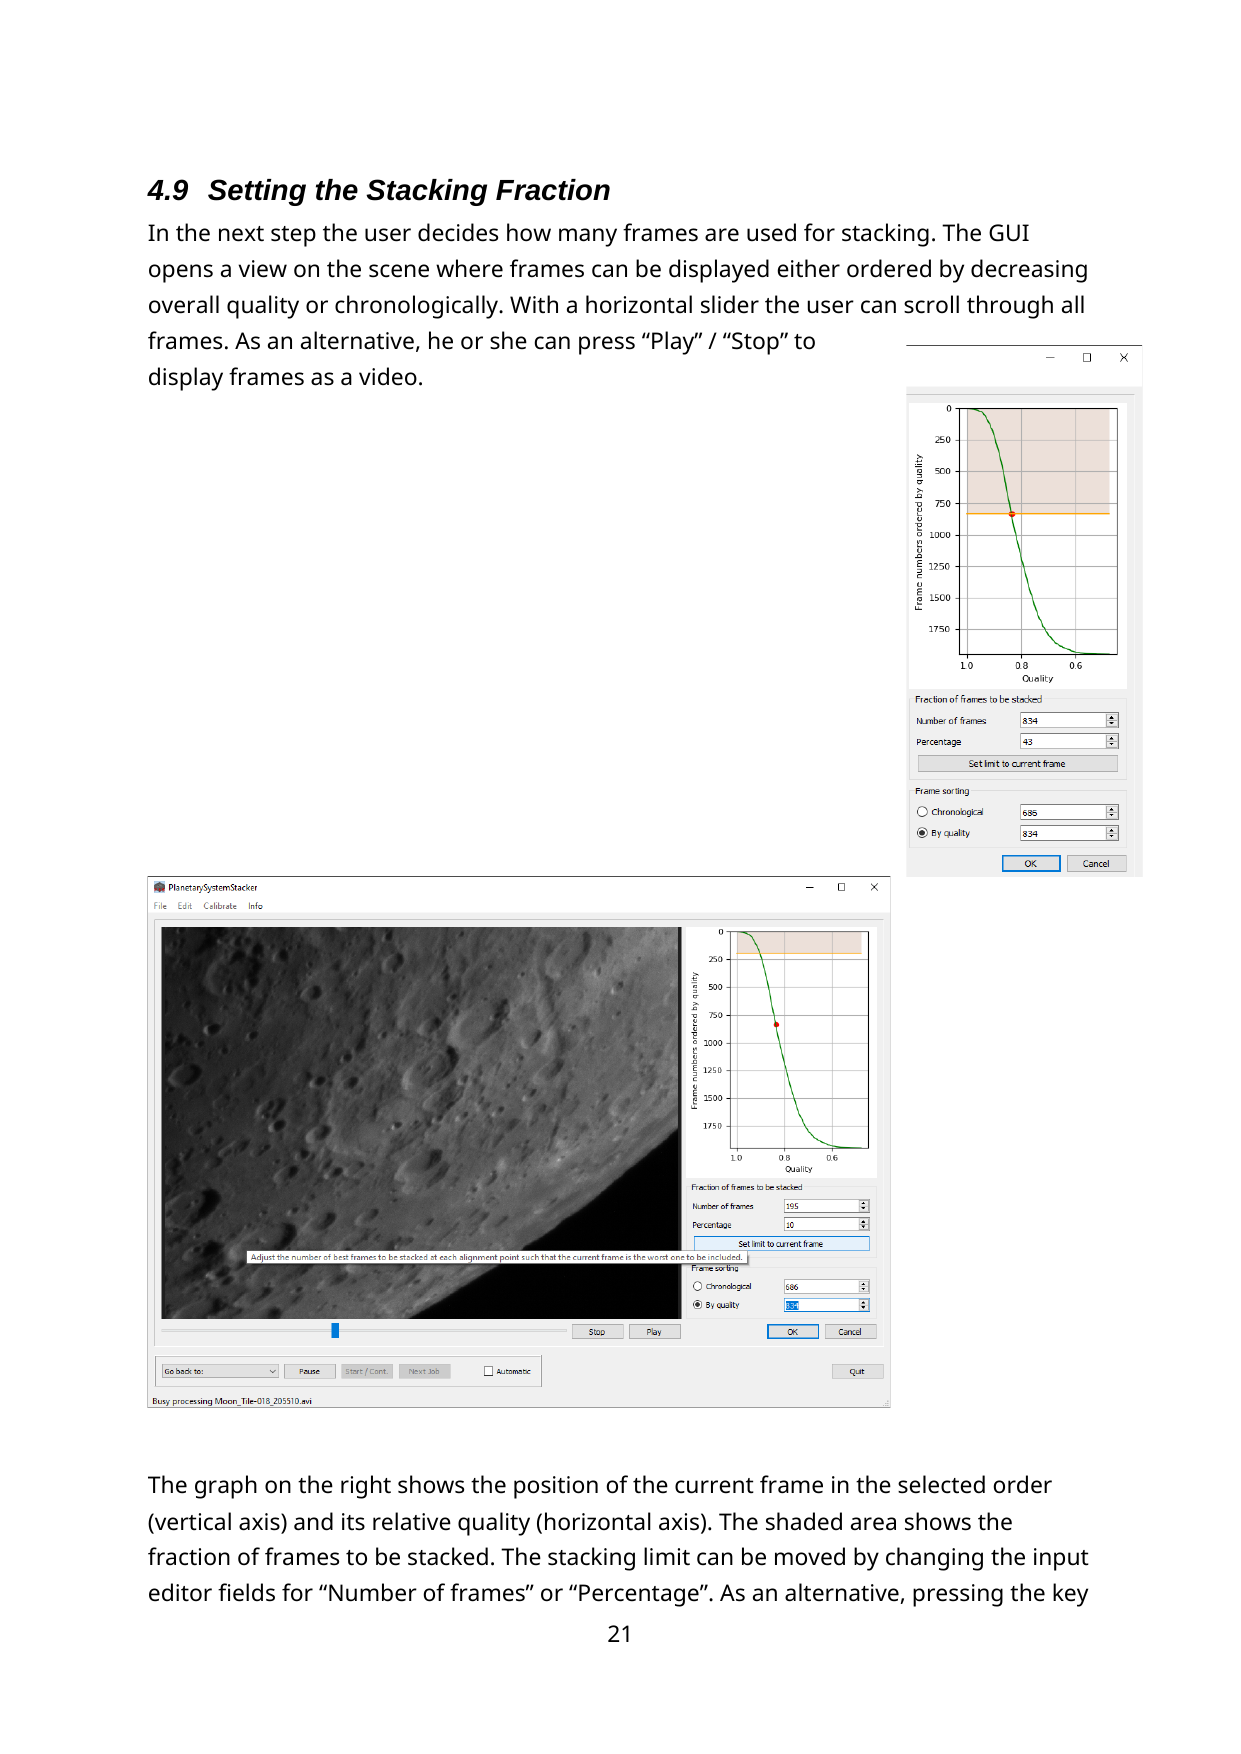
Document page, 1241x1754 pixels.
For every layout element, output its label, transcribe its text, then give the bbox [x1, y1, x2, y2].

picture [906, 345, 1143, 877]
subtitle Setting the Stacking Fraction [148, 173, 1093, 206]
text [148, 1469, 1093, 1608]
picture [147, 876, 891, 1408]
